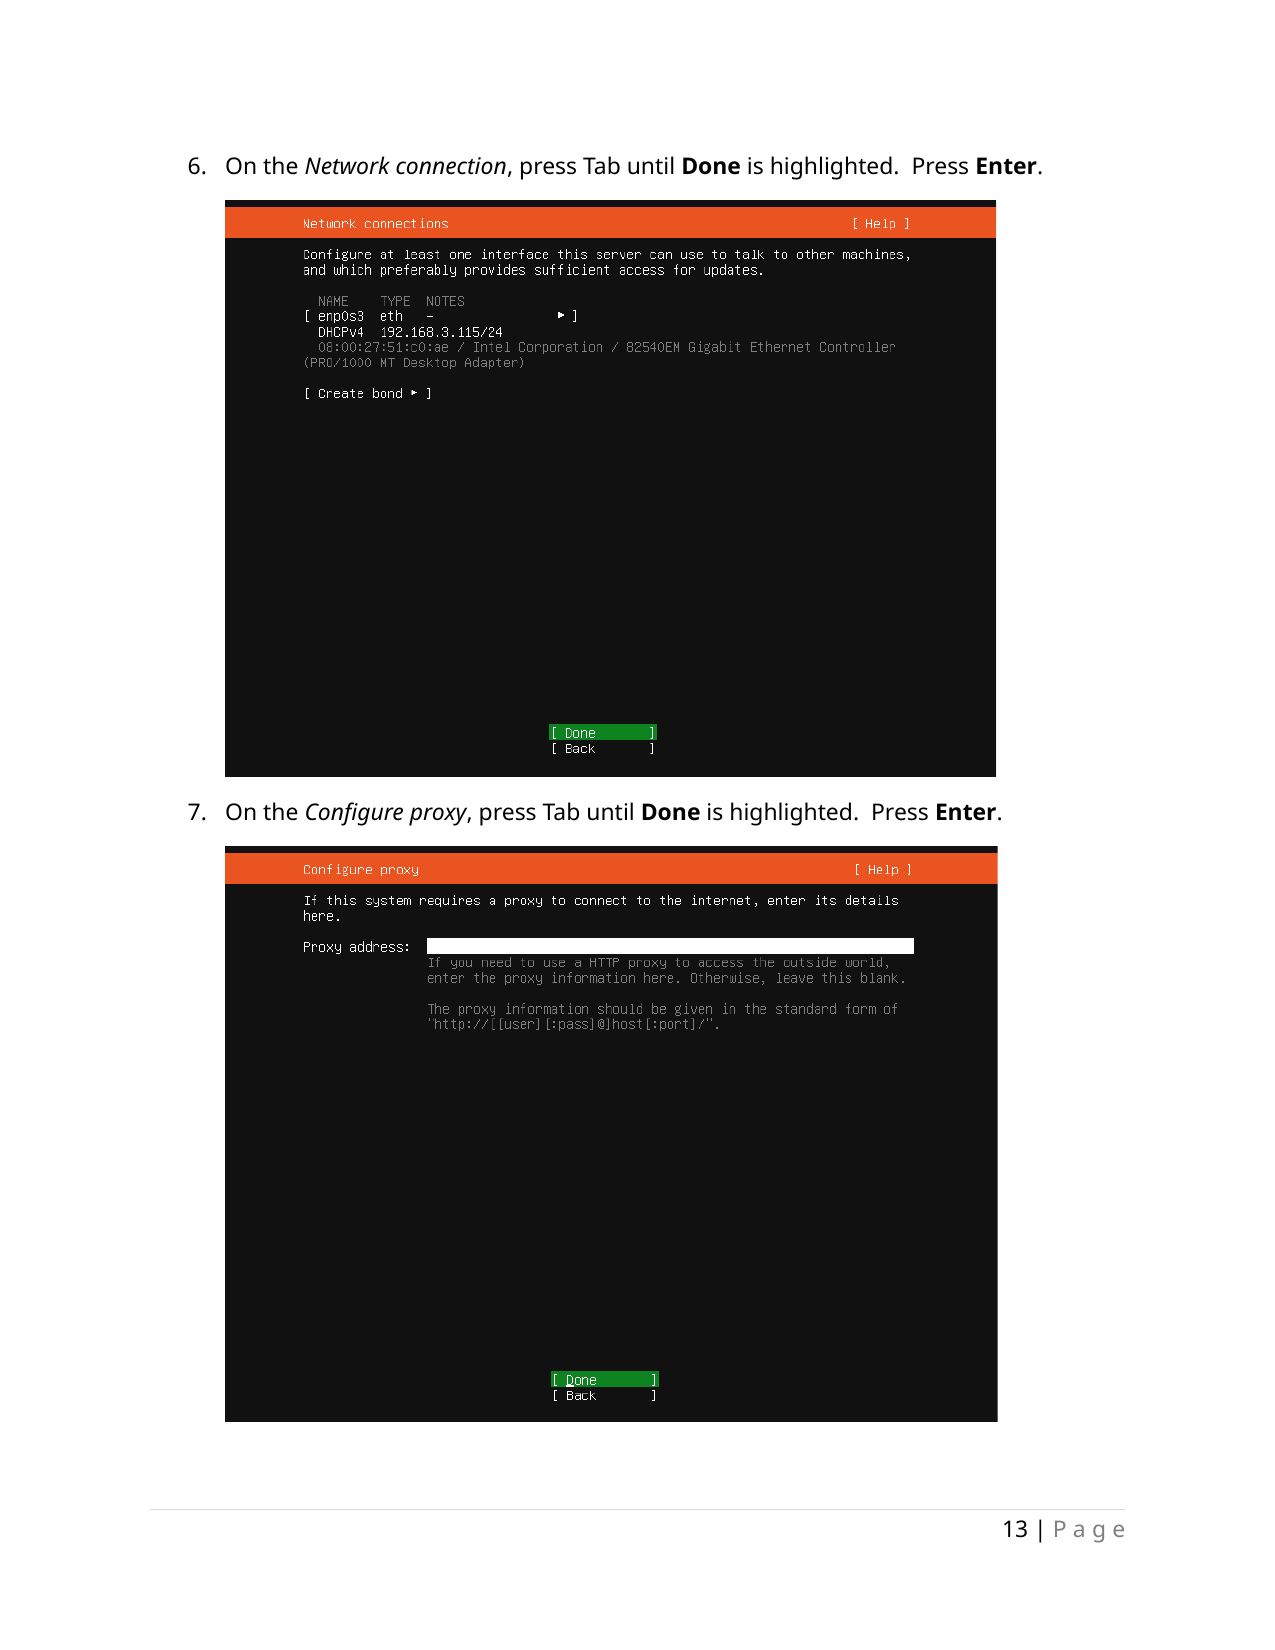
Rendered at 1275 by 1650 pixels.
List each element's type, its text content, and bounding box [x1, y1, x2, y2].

list On the Network connection, press Tab until Done is highlighted. Press Enter. [187, 150, 1125, 181]
picture [225, 846, 998, 1422]
picture [225, 200, 997, 777]
list On the Configure proxy, press Tab until Done is highlighted. Press Enter. [187, 796, 1125, 827]
